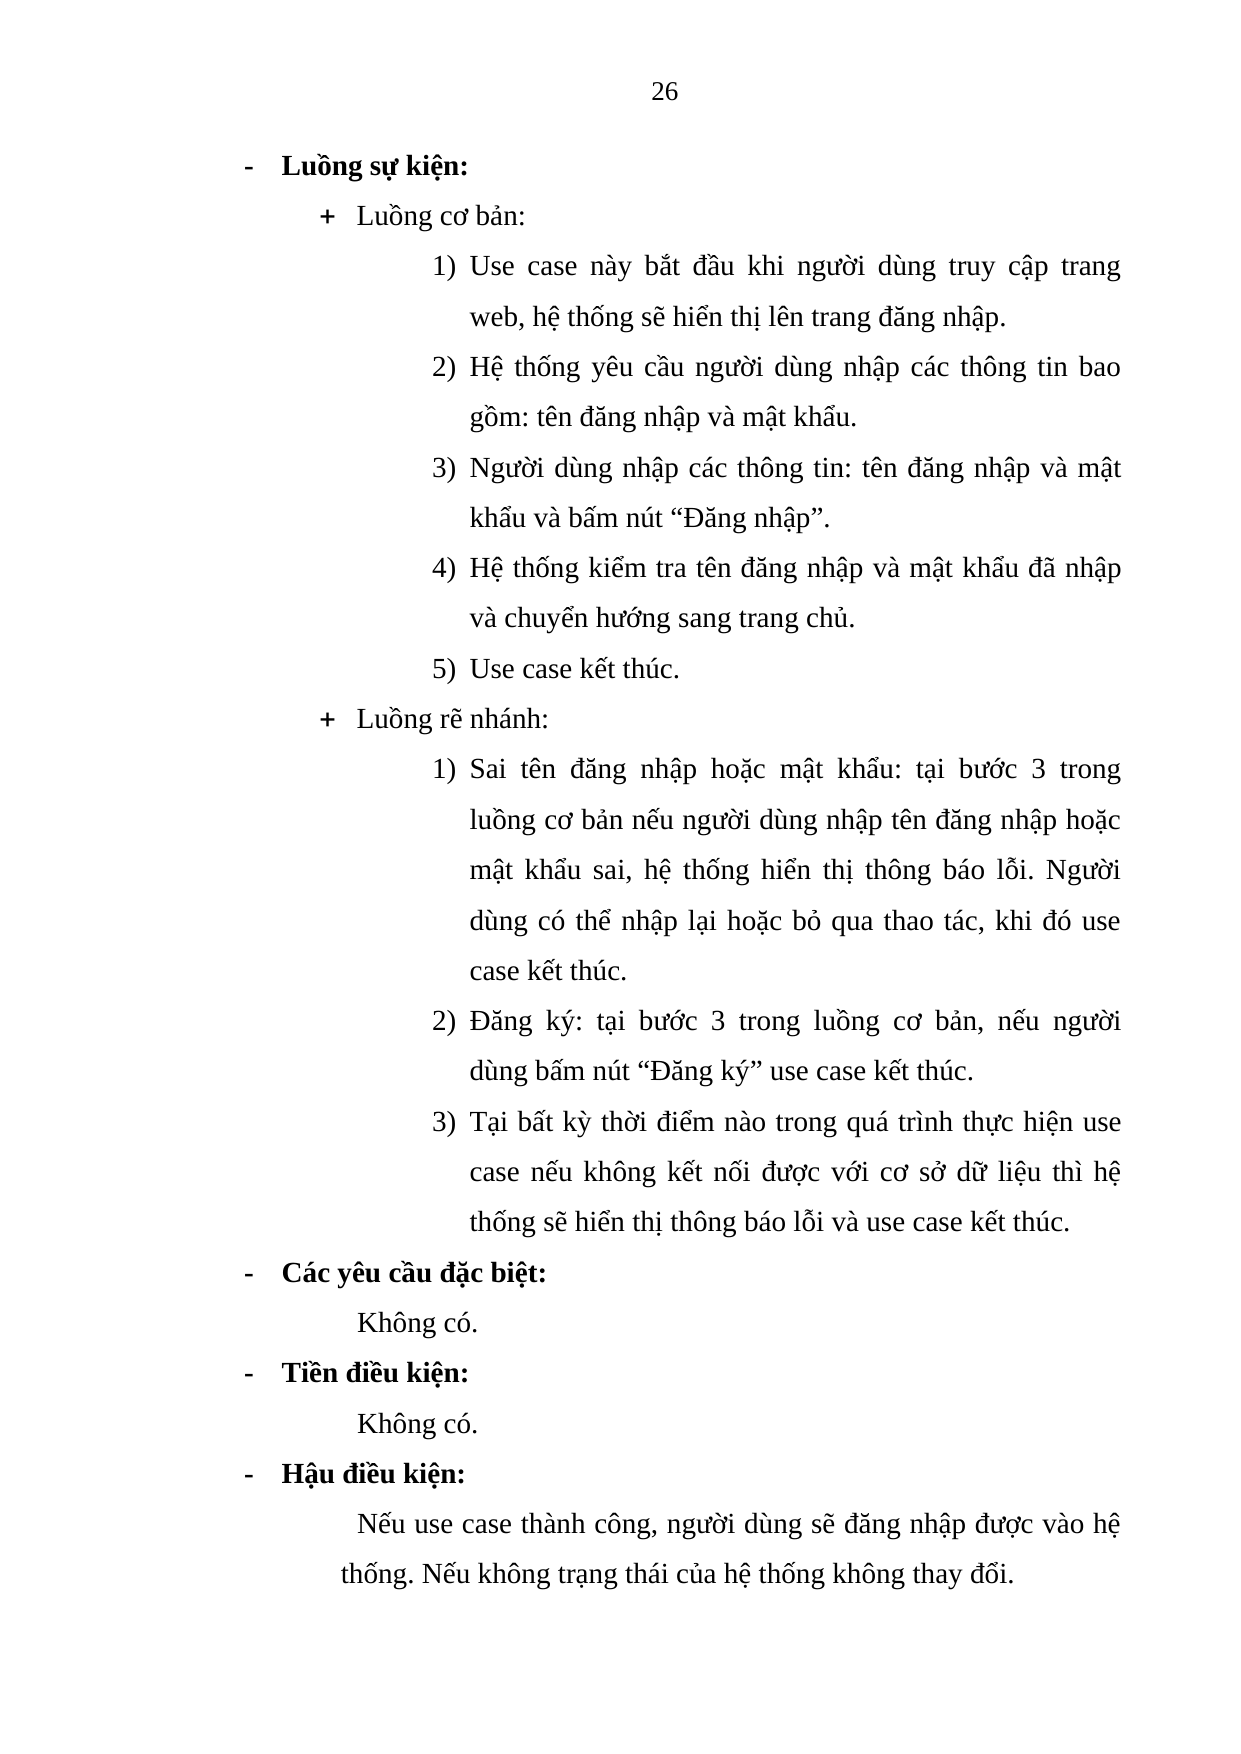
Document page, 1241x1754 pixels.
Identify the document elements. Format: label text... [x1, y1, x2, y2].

text Use case kết thúc. [432, 651, 1122, 684]
text Người dùng nhập các thông tin: tên đăng nhập và mật khẩu và bấm nút “Đăng nhập”. [432, 450, 1122, 533]
list Luồng cơ bản: [319, 198, 1122, 232]
text Hệ thống kiểm tra tên đăng nhập và mật khẩu đã nhập và chuyển hướng sang trang chủ. [432, 550, 1122, 634]
text Đăng ký: tại bước 3 trong luồng cơ bản, nếu người dùng bấm nút “Đăng ký” use case kết thúc. [432, 1003, 1122, 1087]
list Luồng sự kiện: [244, 148, 1122, 181]
text Hệ thống yêu cầu người dùng nhập các thông tin bao gồm: tên đăng nhập và mật khẩu. [432, 349, 1122, 433]
text Nếu use case thành công, người dùng sẽ đăng nhập được vào hệ thống. Nếu không trạng thái của hệ thống không thay đổi. [341, 1506, 1122, 1590]
list Các yêu cầu đặc biệt: [244, 1255, 1122, 1288]
text Không có. [341, 1406, 1122, 1439]
text Use case này bắt đầu khi người dùng truy cập trang web, hệ thống sẽ hiển thị lên trang đăng nhập. [432, 248, 1122, 332]
list Luồng rẽ nhánh: [319, 701, 1122, 735]
text Không có. [357, 1305, 1122, 1339]
text Tại bất kỳ thời điểm nào trong quá trình thực hiện use case nếu không kết nối được với cơ sở dữ liệu thì hệ thống sẽ hiển thị thông báo lỗi và use case kết thúc. [432, 1104, 1122, 1238]
list Hậu điều kiện: [244, 1456, 1122, 1489]
list Tiền điều kiện: [244, 1355, 1122, 1389]
list Sai tên đăng nhập hoặc mật khẩu: tại bước 3 trong luồng cơ bản nếu người dùng nhập tên đăng nhập hoặc mật khẩu sai, hệ thống hiển thị thông báo lỗi. Người dùng có thể nhập lại hoặc bỏ qua thao tác, khi đó use case kết thúc. [432, 752, 1122, 986]
